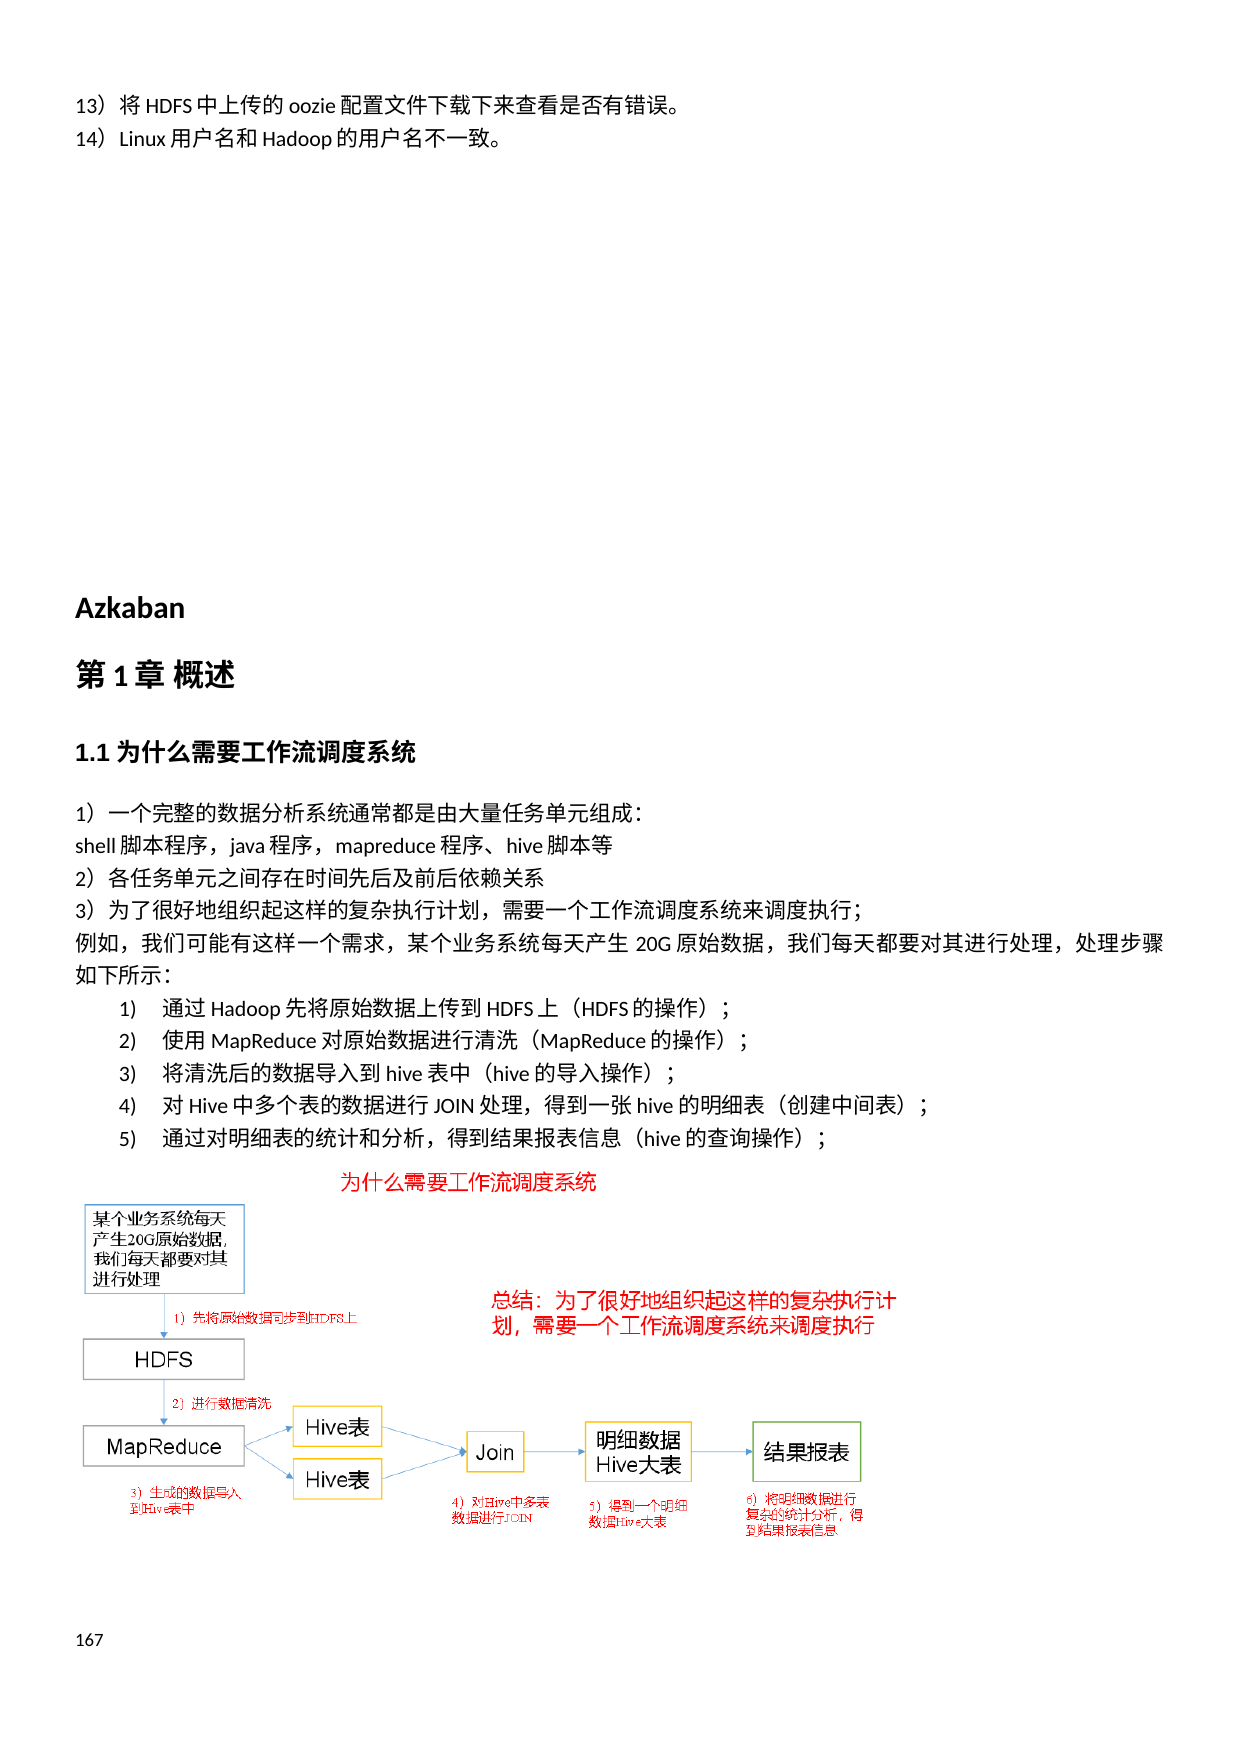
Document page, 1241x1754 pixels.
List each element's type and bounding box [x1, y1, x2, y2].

picture [75, 1152, 905, 1547]
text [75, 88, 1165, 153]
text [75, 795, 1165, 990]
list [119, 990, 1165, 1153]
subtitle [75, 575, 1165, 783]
